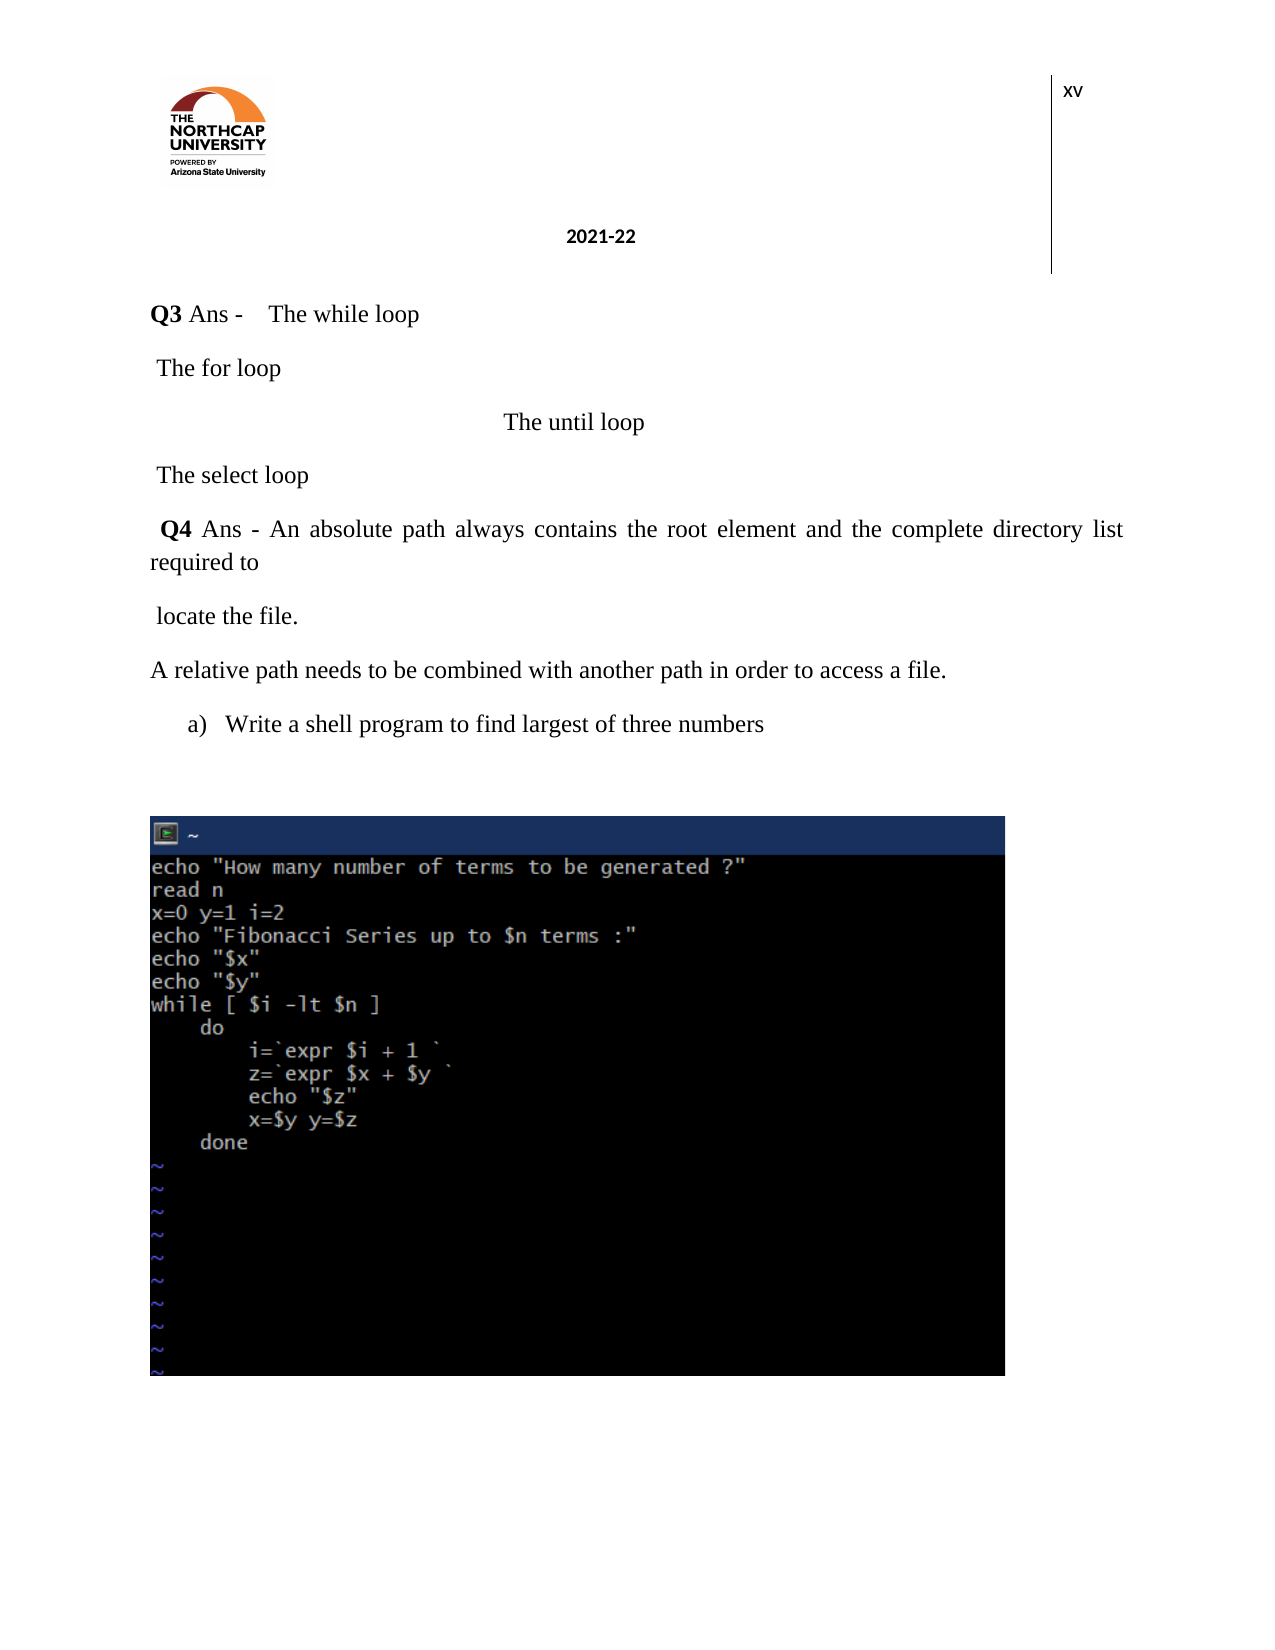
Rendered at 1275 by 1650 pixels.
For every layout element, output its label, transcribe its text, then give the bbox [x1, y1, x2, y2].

picture [150, 816, 1006, 1376]
text A relative path needs to be combined with another path in order to access a file. [150, 655, 1125, 684]
picture [161, 75, 276, 189]
list Write a shell program to find largest of three numbers [187, 709, 1125, 738]
text locate the file. [150, 601, 1125, 630]
text Q4 Ans - An absolute path always contains the root element and the complete directory list required to [150, 514, 1125, 576]
text The for loop [150, 353, 1125, 382]
text The until loop [150, 407, 1125, 436]
text The select loop [150, 461, 1125, 489]
text Q3 Ans - The while loop [150, 299, 1125, 328]
